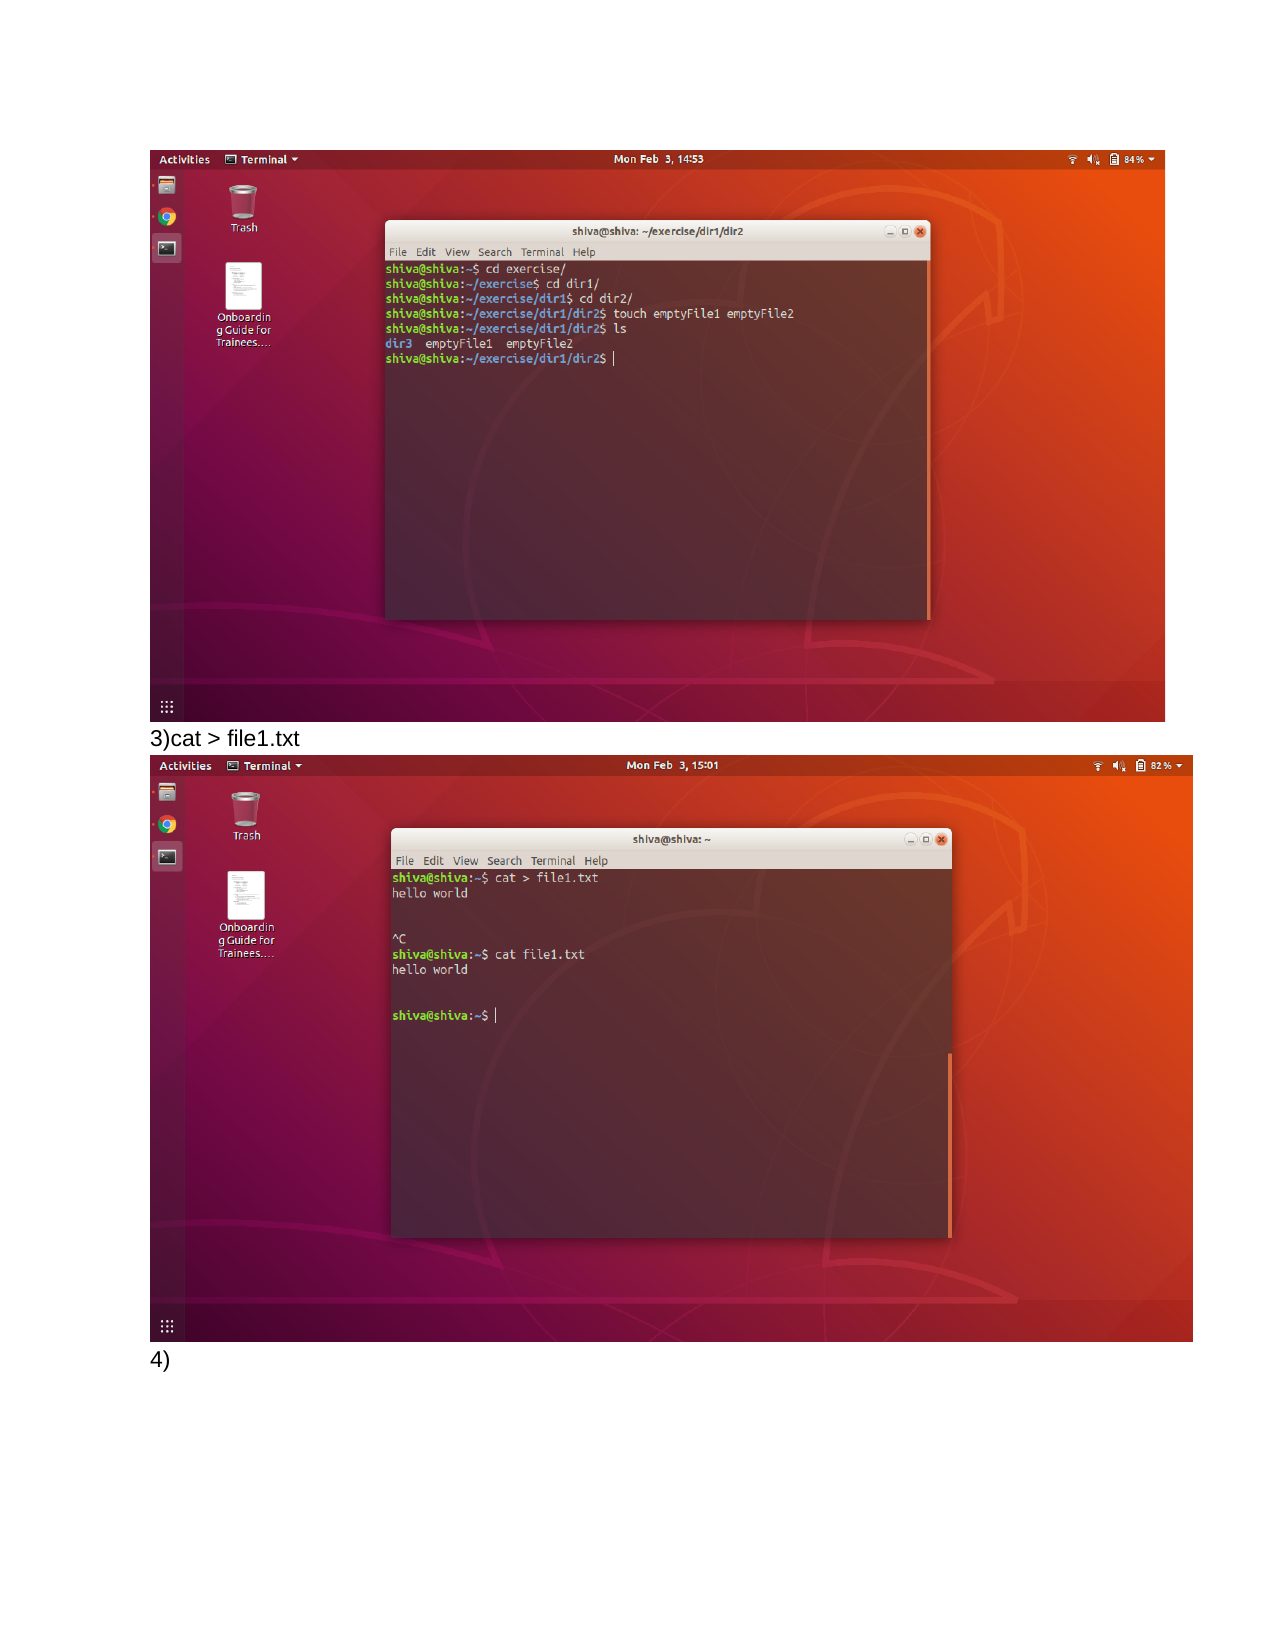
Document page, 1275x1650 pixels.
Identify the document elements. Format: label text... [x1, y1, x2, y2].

picture [150, 150, 1166, 722]
text 4) [150, 1346, 1125, 1372]
text 3)cat > file1.txt [150, 725, 1125, 751]
picture [150, 755, 1193, 1342]
